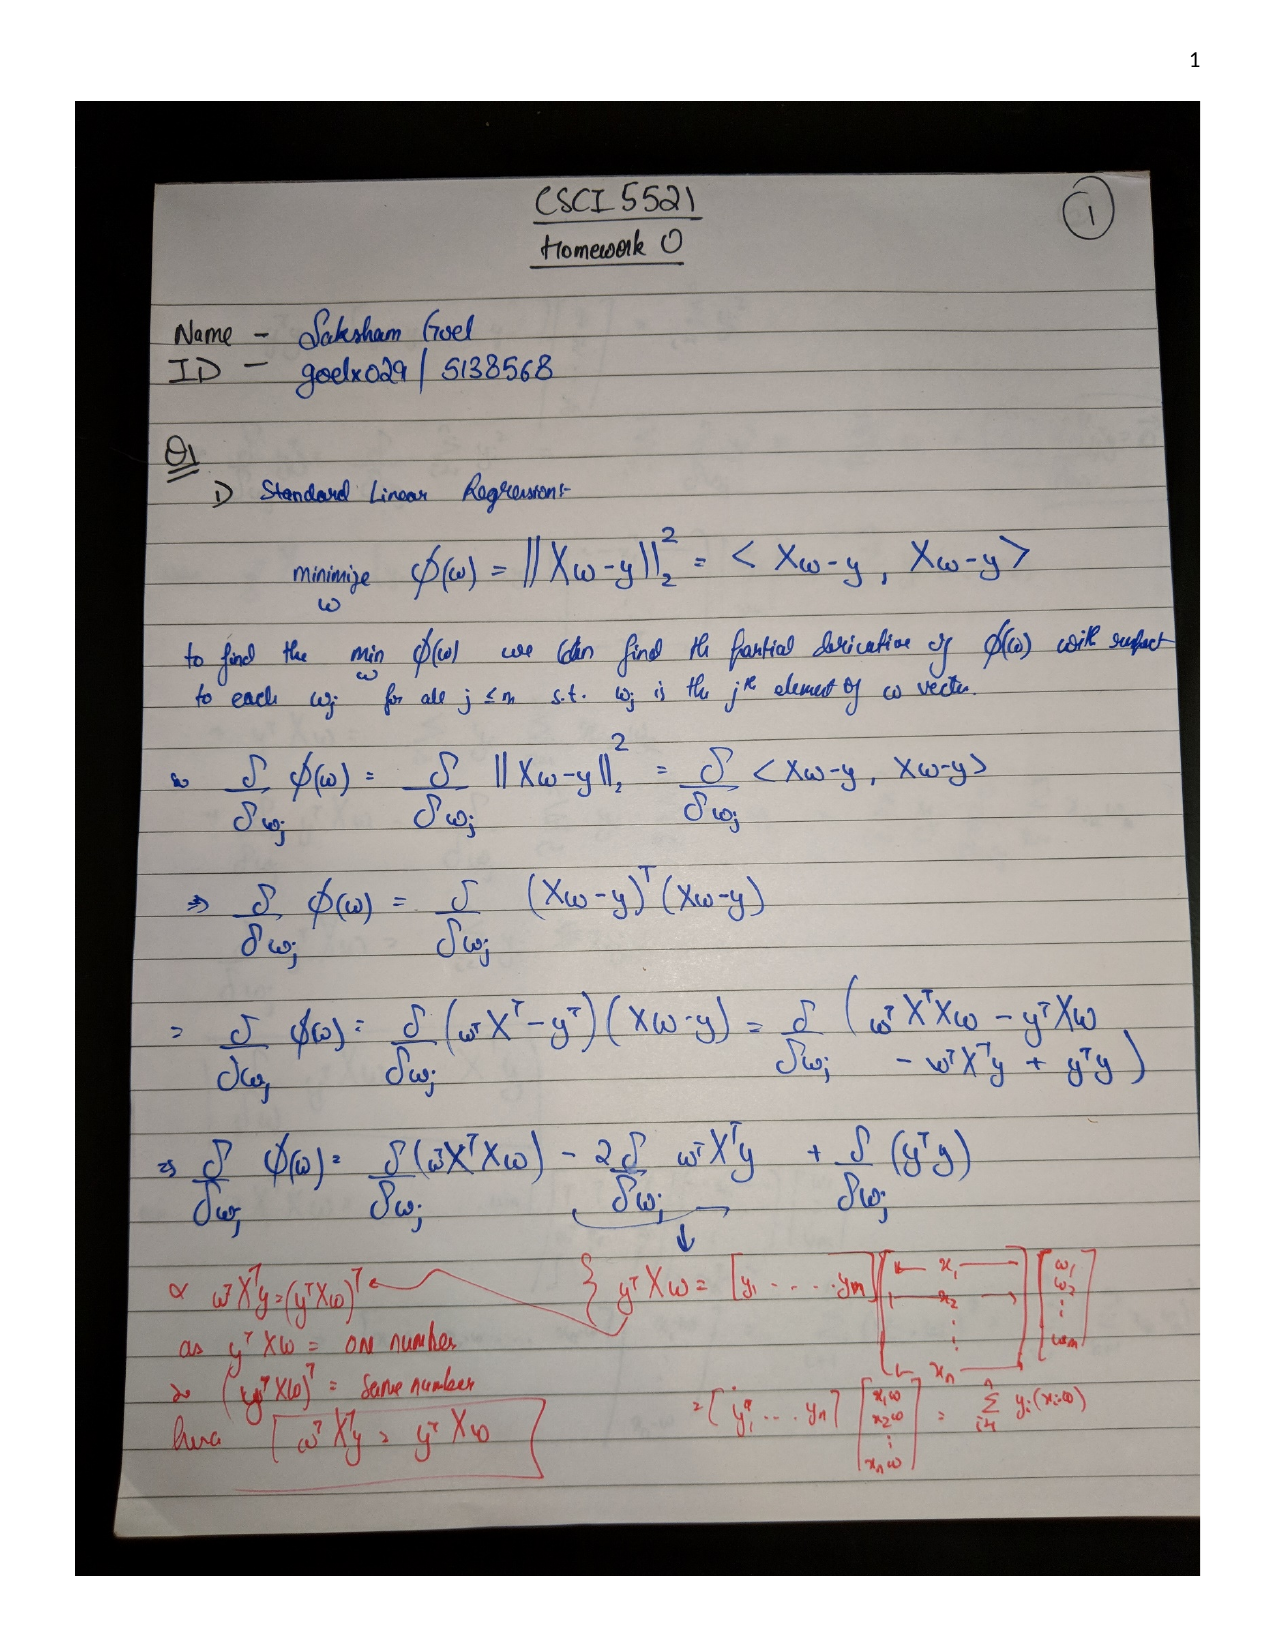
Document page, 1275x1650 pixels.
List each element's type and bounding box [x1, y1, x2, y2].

picture [75, 101, 1200, 1576]
